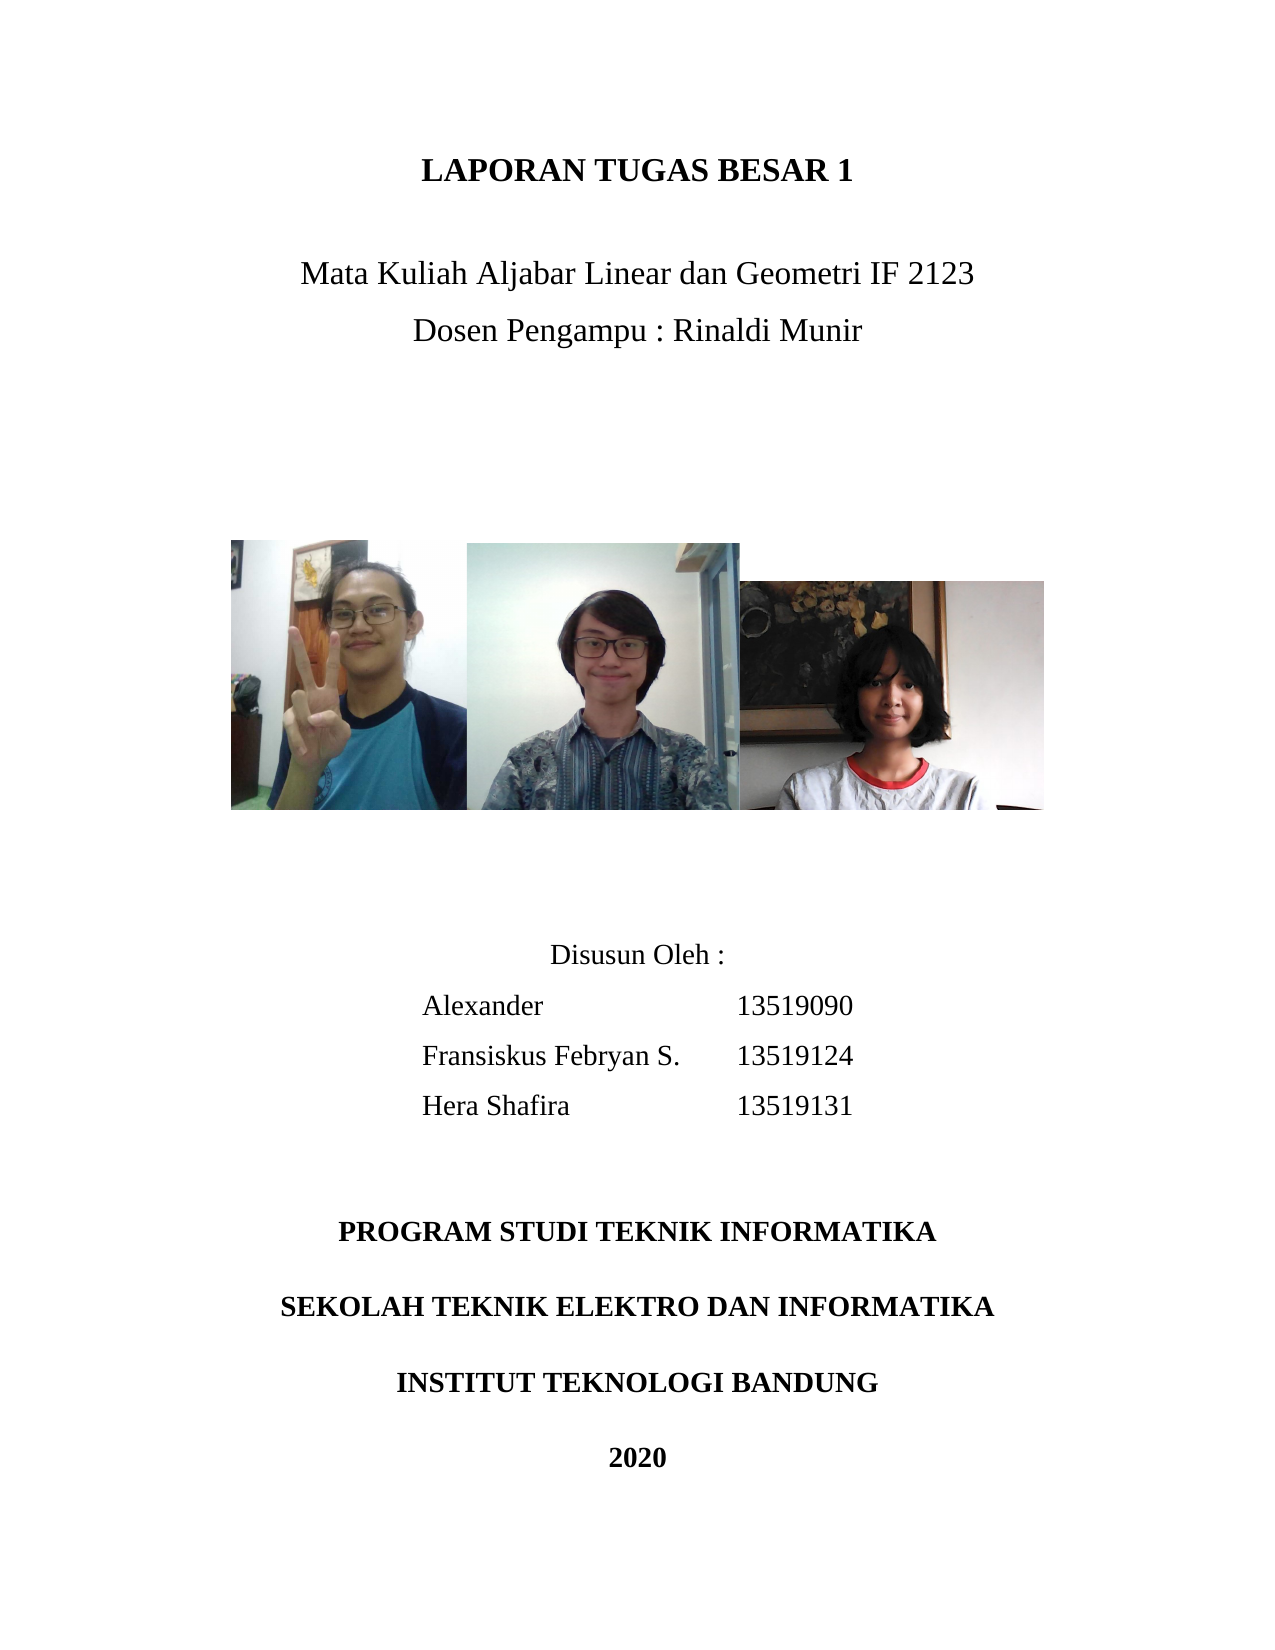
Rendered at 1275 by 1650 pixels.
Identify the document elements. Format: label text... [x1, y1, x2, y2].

text Mata Kuliah Aljabar Linear dan Geometri IF 2123 Dosen Pengampu : Rinaldi Munir [150, 207, 1125, 349]
text PROGRAM STUDI TEKNIK INFORMATIKA [150, 1214, 1125, 1248]
text INSTITUT TEKNOLOGI BANDUNG [150, 1365, 1125, 1398]
text Disusun Oleh : [150, 937, 1125, 971]
picture [231, 540, 1044, 810]
text Fransiskus Febryan S. 13519124 [150, 1038, 1125, 1072]
text Alexander 13519090 [150, 988, 1125, 1021]
text Hera Shafira 13519131 [150, 1088, 1125, 1122]
text 2020 [150, 1440, 1125, 1473]
text LAPORAN TUGAS BESAR 1 [150, 150, 1125, 188]
text SEKOLAH TEKNIK ELEKTRO DAN INFORMATIKA [150, 1289, 1125, 1323]
